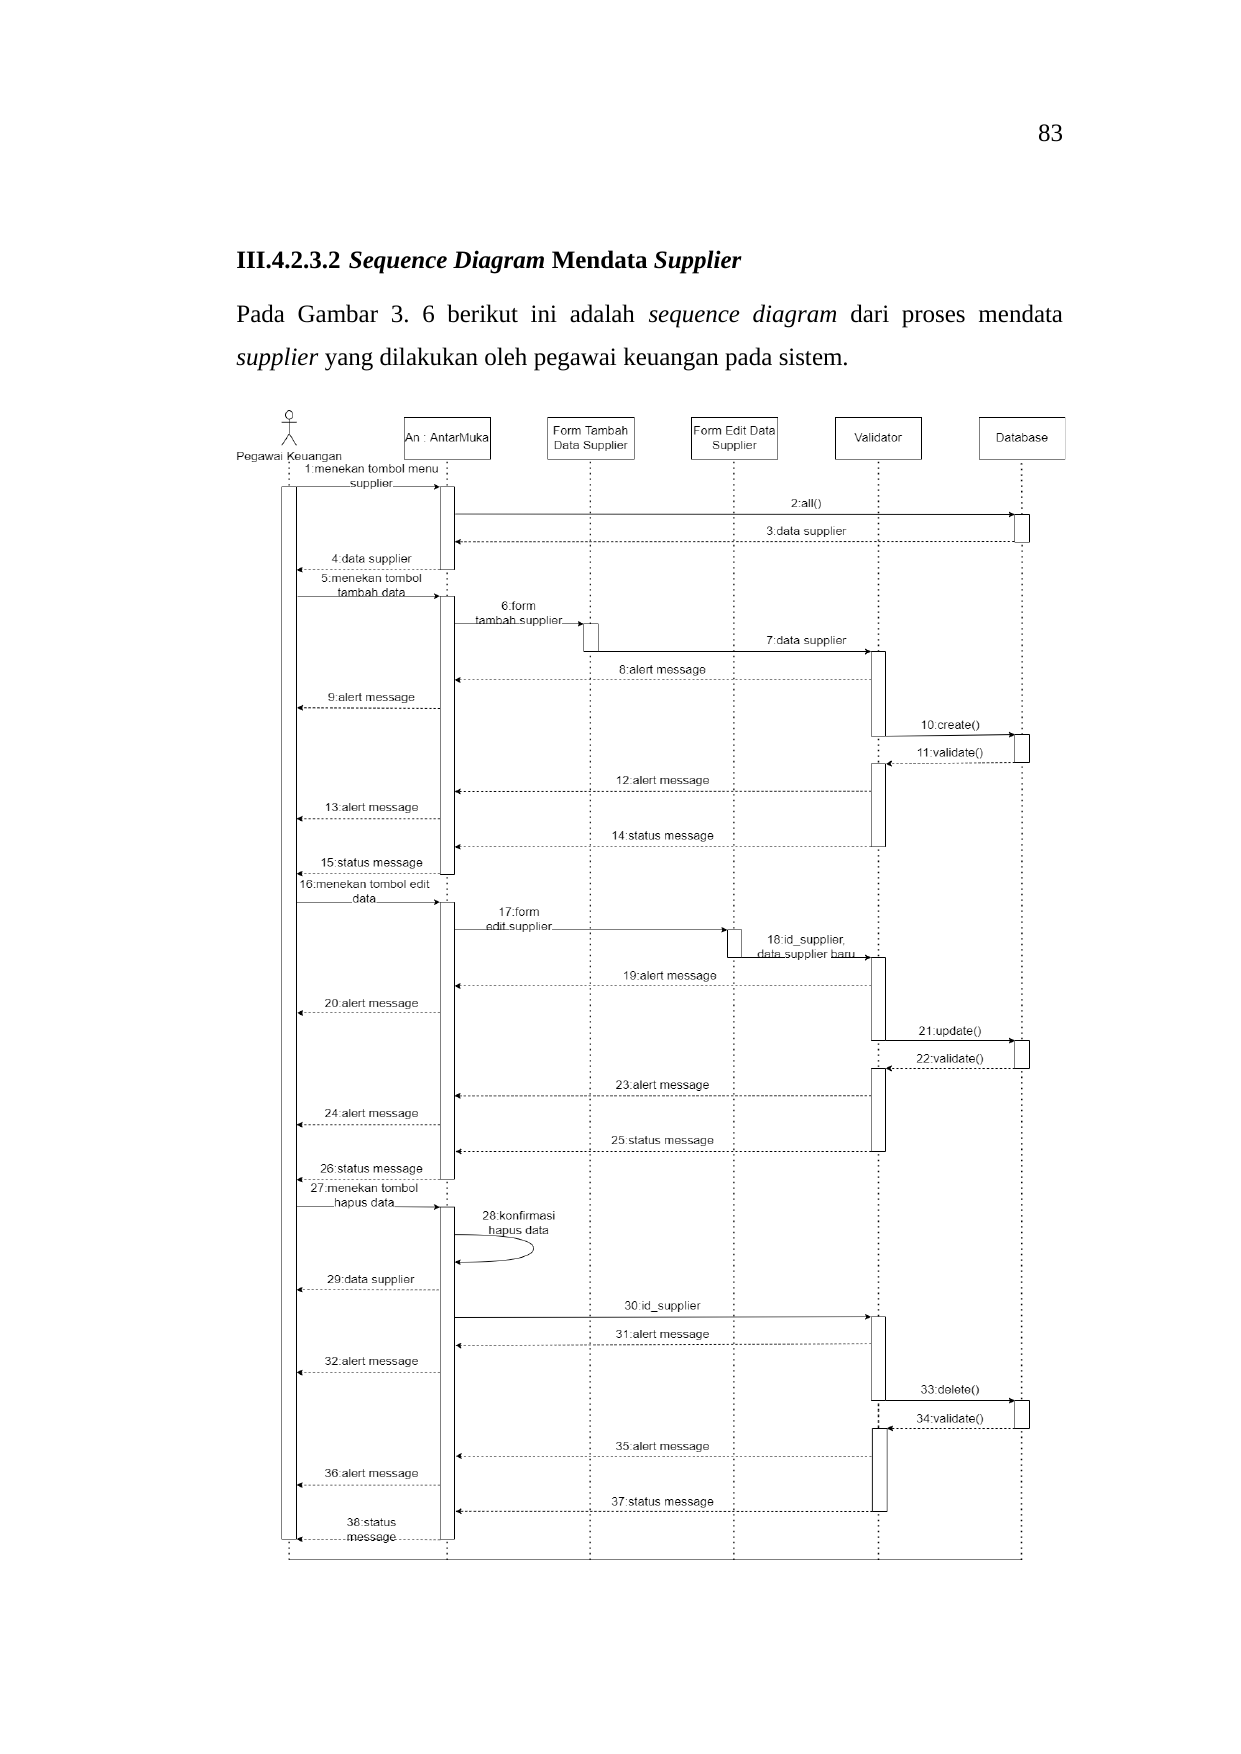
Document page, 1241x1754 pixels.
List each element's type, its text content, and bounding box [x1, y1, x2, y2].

subtitle Sequence Diagram Mendata Supplier [236, 245, 1063, 274]
picture [236, 410, 1066, 1562]
text Pada Gambar 3. 6 berikut ini adalah sequence diagram dari proses mendata supplier yang dilakukan oleh pegawai keuangan pada sistem. [236, 299, 1063, 371]
